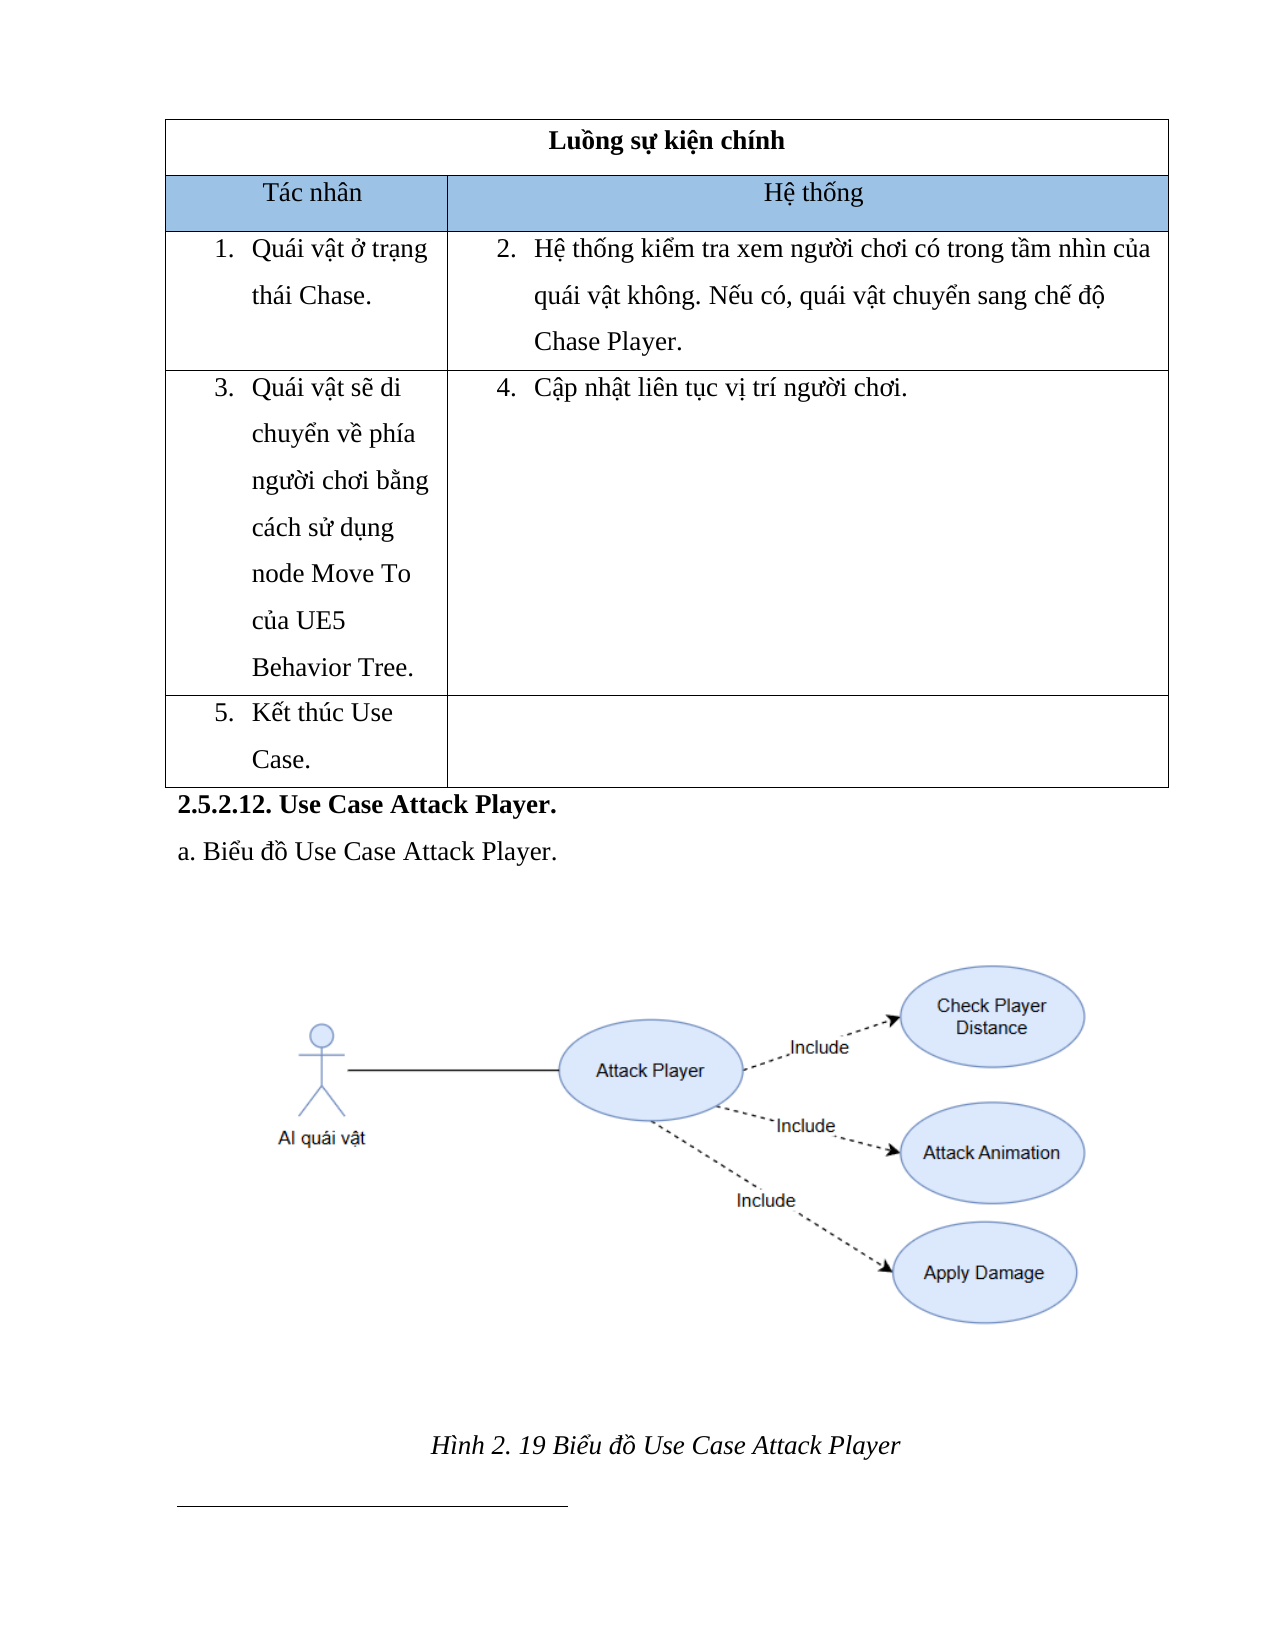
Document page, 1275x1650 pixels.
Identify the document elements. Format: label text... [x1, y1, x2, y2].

table_cell Luồng sự kiện chính [166, 120, 1168, 175]
table_cell Hệ thống kiểm tra xem người chơi có trong tầm nhìn của quái vật không. Nếu có, quái vật chuyển sang chế độ Chase Player. [448, 232, 1168, 370]
text a. Biểu đồ Use Case Attack Player. [177, 835, 1156, 866]
table_cell Tác nhân [166, 176, 447, 231]
picture [177, 881, 1157, 1414]
table_cell Cập nhật liên tục vị trí người chơi. [448, 371, 1168, 695]
table_cell [448, 696, 1168, 787]
table_cell Kết thúc Use Case. [166, 696, 447, 787]
text 2.5.2.12. Use Case Attack Player. [177, 788, 1156, 819]
text Hình 2. 19 Biểu đồ Use Case Attack Player [177, 1429, 1156, 1460]
table_cell Hệ thống [448, 176, 1168, 231]
table_cell Quái vật ở trạng thái Chase. [166, 232, 447, 370]
table_cell Quái vật sẽ di chuyển về phía người chơi bằng cách sử dụng node Move To của UE5 Behavior Tree. [166, 371, 447, 695]
